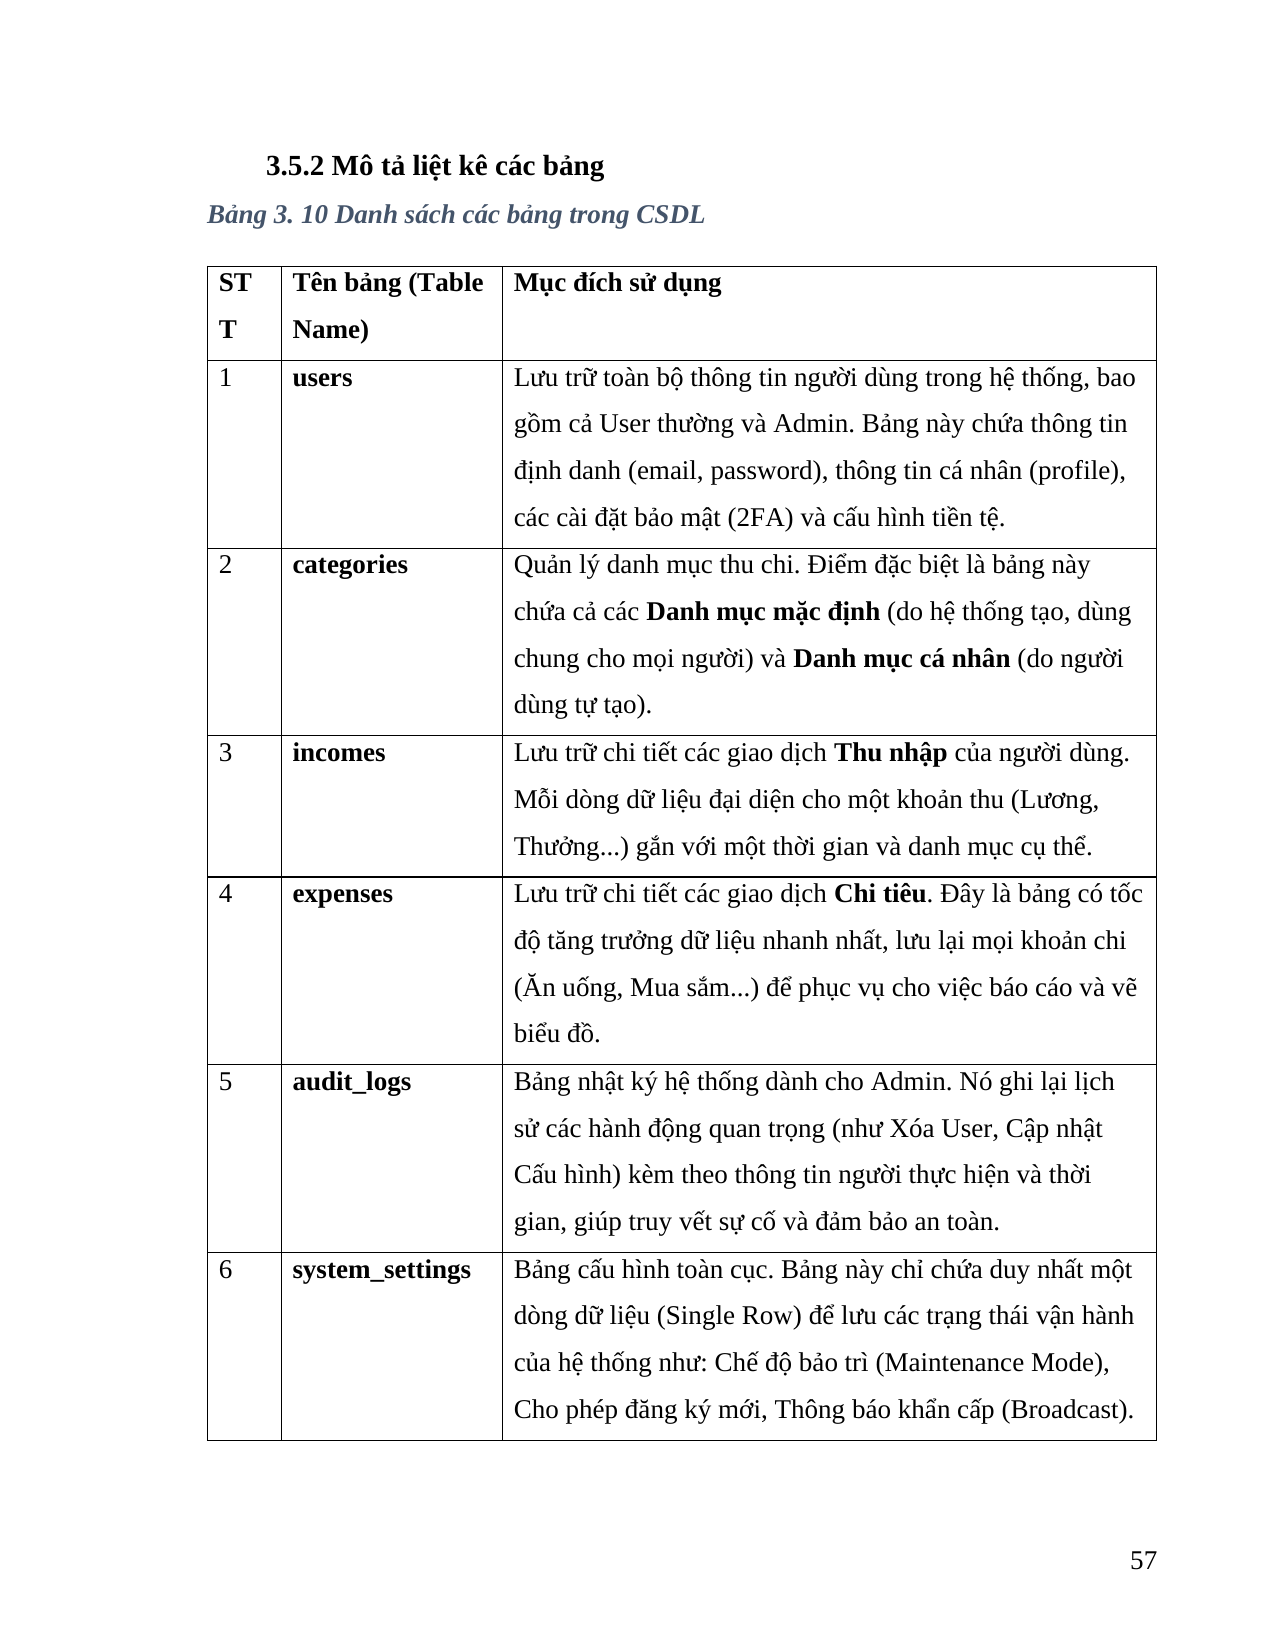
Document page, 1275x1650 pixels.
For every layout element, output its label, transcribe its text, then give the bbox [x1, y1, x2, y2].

table_cell expenses [282, 878, 502, 1064]
table_cell 4 [208, 878, 281, 1064]
table_header Mục đích sử dụng [503, 267, 1156, 360]
table_cell 6 [208, 1253, 281, 1439]
table_cell incomes [282, 736, 502, 876]
table_cell 1 [208, 361, 281, 548]
table_cell 3 [208, 736, 281, 876]
table_cell categories [282, 549, 502, 735]
table_cell audit_logs [282, 1065, 502, 1252]
table_cell Bảng cấu hình toàn cục. Bảng này chỉ chứa duy nhất một dòng dữ liệu (Single Row) để lưu các trạng thái vận hành của hệ thống như: Chế độ bảo trì (Maintenance Mode), Cho phép đăng ký mới, Thông báo khẩn cấp (Broadcast). [503, 1253, 1156, 1439]
table_cell 5 [208, 1065, 281, 1252]
table_cell Bảng nhật ký hệ thống dành cho Admin. Nó ghi lại lịch sử các hành động quan trọng (như Xóa User, Cập nhật Cấu hình) kèm theo thông tin người thực hiện và thời gian, giúp truy vết sự cố và đảm bảo an toàn. [503, 1065, 1156, 1252]
table_cell Lưu trữ chi tiết các giao dịch Chi tiêu. Đây là bảng có tốc độ tăng trưởng dữ liệu nhanh nhất, lưu lại mọi khoản chi (Ăn uống, Mua sắm...) để phục vụ cho việc báo cáo và vẽ biểu đồ. [503, 878, 1156, 1064]
table_cell Lưu trữ toàn bộ thông tin người dùng trong hệ thống, bao gồm cả User thường và Admin. Bảng này chứa thông tin định danh (email, password), thông tin cá nhân (profile), các cài đặt bảo mật (2FA) và cấu hình tiền tệ. [503, 361, 1156, 548]
table_header Tên bảng (Table Name) [282, 267, 502, 360]
table_header STT [208, 267, 281, 360]
table_cell 2 [208, 549, 281, 735]
table_cell Lưu trữ chi tiết các giao dịch Thu nhập của người dùng. Mỗi dòng dữ liệu đại diện cho một khoản thu (Lương, Thưởng...) gắn với một thời gian và danh mục cụ thể. [503, 736, 1156, 876]
table_cell Quản lý danh mục thu chi. Điểm đặc biệt là bảng này chứa cả các Danh mục mặc định (do hệ thống tạo, dùng chung cho mọi người) và Danh mục cá nhân (do người dùng tự tạo). [503, 549, 1156, 735]
table_cell users [282, 361, 502, 548]
table_cell system_settings [282, 1253, 502, 1439]
text Bảng 3. 10 Danh sách các bảng trong CSDL [207, 198, 1157, 229]
text 3.5.2 Mô tả liệt kê các bảng [207, 148, 1157, 181]
